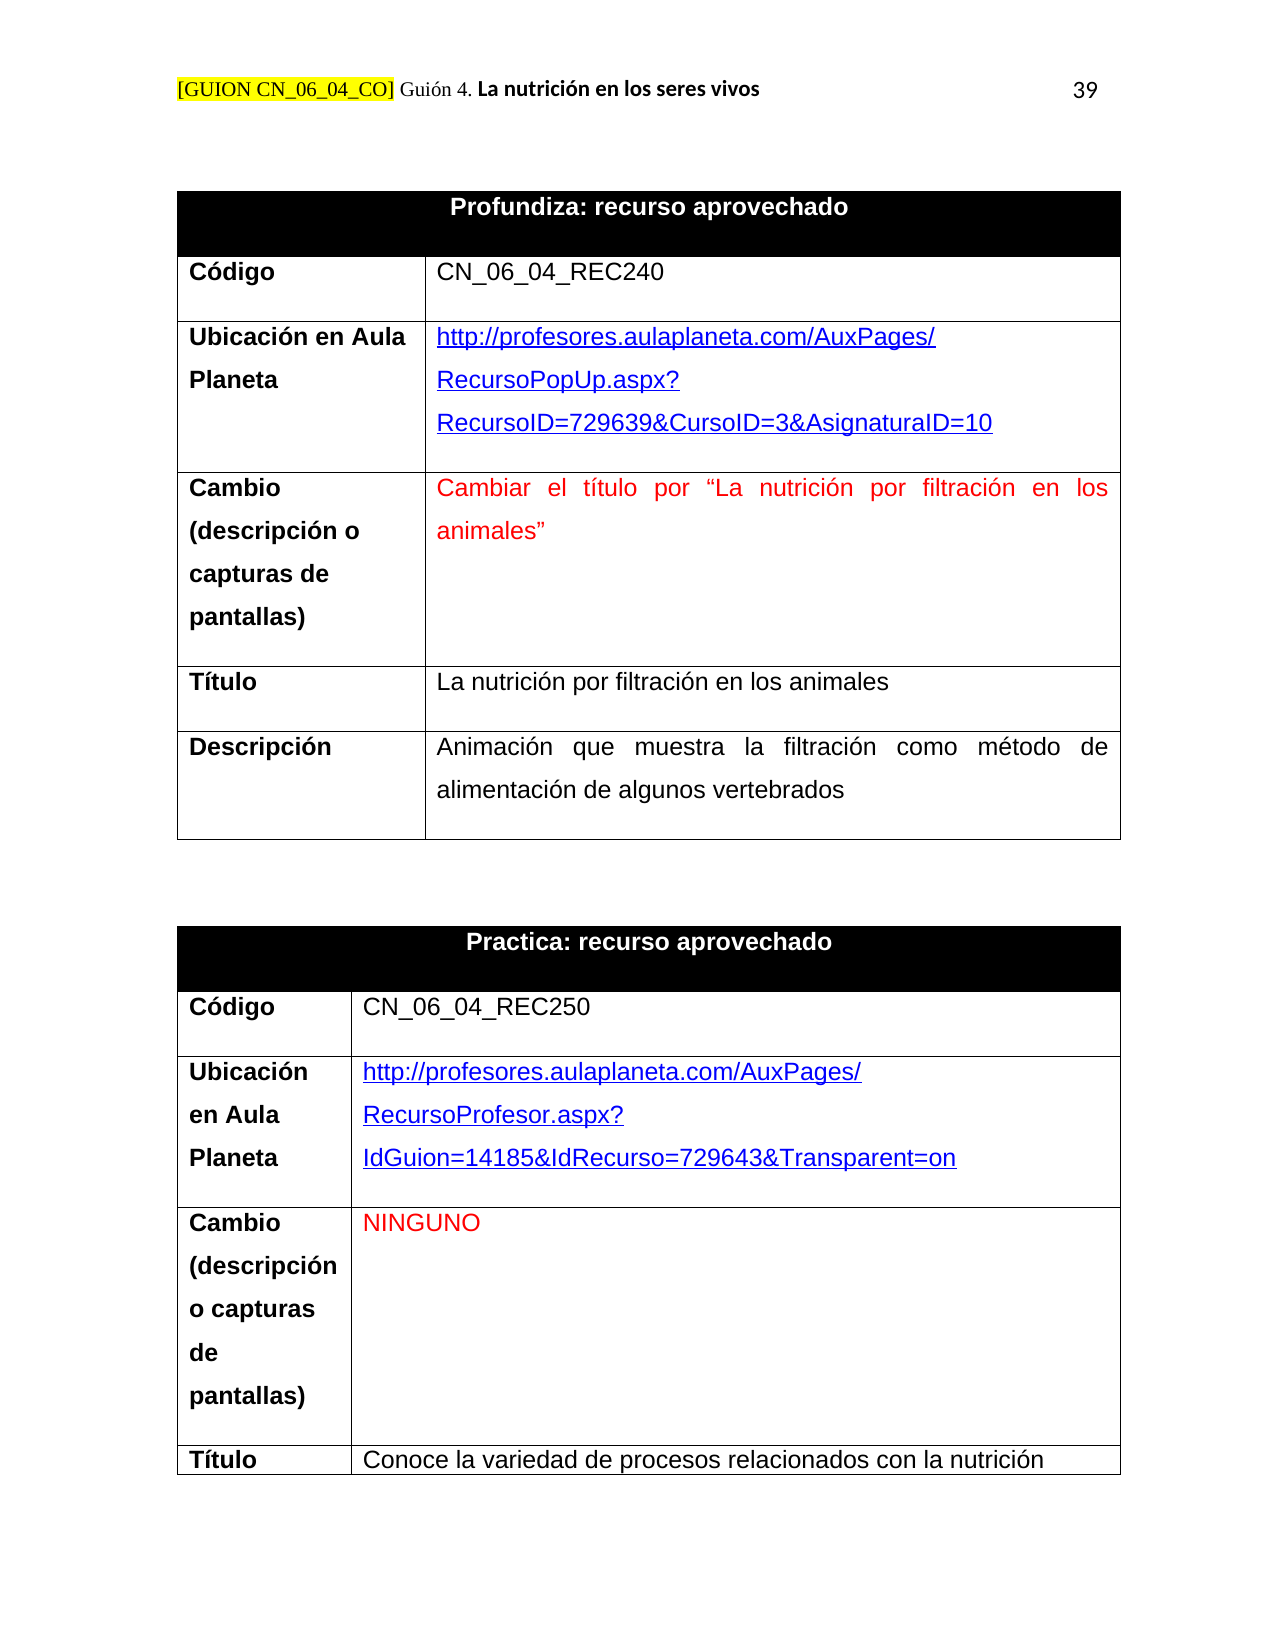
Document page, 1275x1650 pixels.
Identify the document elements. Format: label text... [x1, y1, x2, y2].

table_header Profundiza: recurso aprovechado [178, 192, 1120, 256]
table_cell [352, 1446, 1120, 1474]
table_cell Código [178, 992, 351, 1056]
table_cell NINGUNO [352, 1208, 1120, 1444]
table_cell Cambio (descripción o capturas de pantallas) [178, 1208, 351, 1444]
table_cell Título [178, 1446, 351, 1474]
table_cell http://profesores.aulaplaneta.com/AuxPages/RecursoProfesor.aspx?IdGuion=14185&IdRecurso=729643&Transparent=on [352, 1057, 1120, 1207]
table_cell CN_06_04_REC250 [352, 992, 1120, 1056]
table_cell Ubicación en Aula Planeta [178, 322, 425, 472]
table_header Practica: recurso aprovechado [178, 927, 1120, 991]
table_cell CN_06_04_REC240 [426, 257, 1120, 321]
table_cell Ubicación en Aula Planeta [178, 1057, 351, 1207]
table_cell Descripción [178, 732, 425, 839]
table_cell Animación que muestra la filtración como método de alimentación de algunos vertebrados [426, 732, 1120, 839]
table_cell Título [178, 667, 425, 731]
table_cell Cambiar el título por “La nutrición por filtración en los animales” [426, 473, 1120, 666]
table_cell http://profesores.aulaplaneta.com/AuxPages/RecursoPopUp.aspx?RecursoID=729639&CursoID=3&AsignaturaID=10 [426, 322, 1120, 472]
table_cell La nutrición por filtración en los animales [426, 667, 1120, 731]
table_cell Cambio (descripción o capturas de pantallas) [178, 473, 425, 666]
table_cell Código [178, 257, 425, 321]
